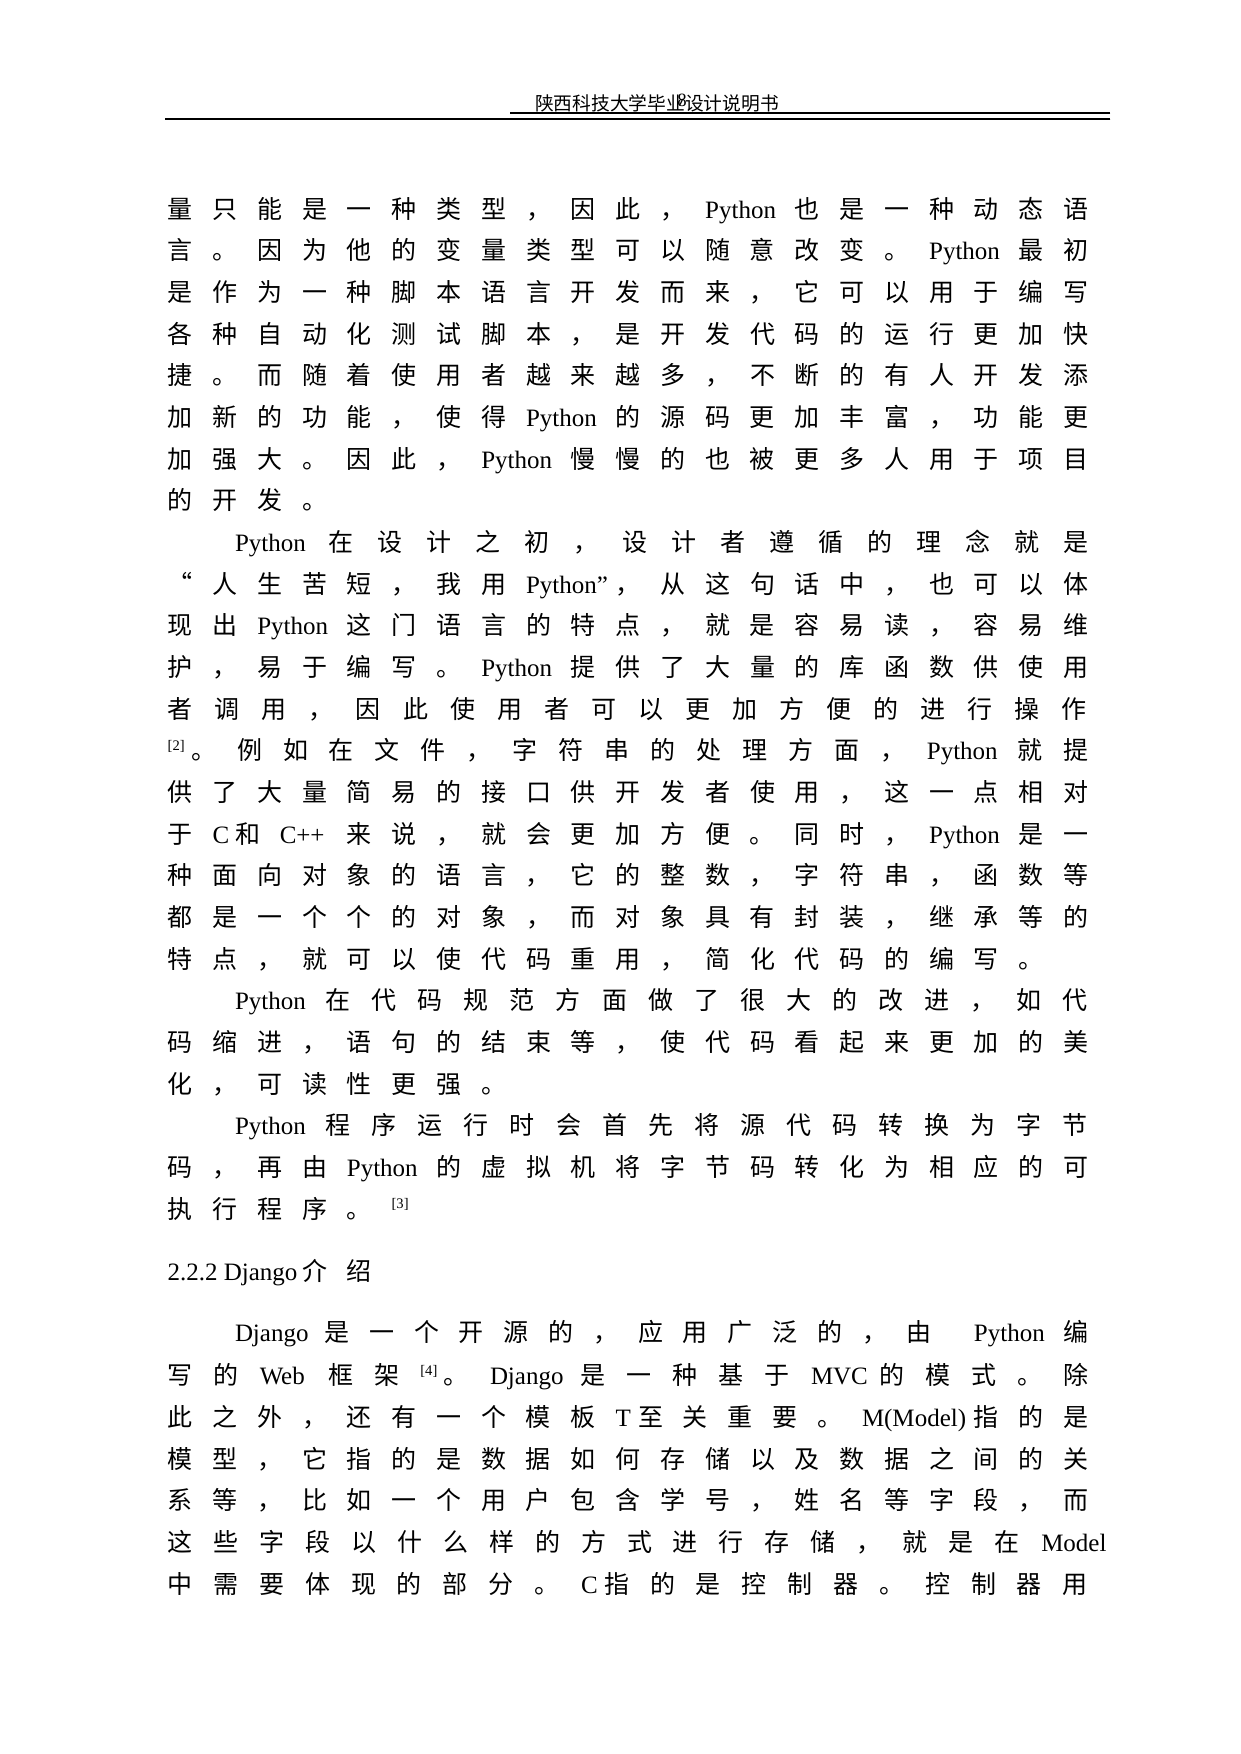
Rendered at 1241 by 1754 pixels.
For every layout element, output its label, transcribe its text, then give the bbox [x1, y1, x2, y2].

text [167, 1311, 1108, 1603]
subtitle 2.2.2 Django介绍 [167, 1249, 1108, 1291]
text Python在设计之初，设计者遵循的理念就是“人生苦短，我用Python”，从这句话中，也可以体现出Python这门语言的特点，就是容易读，容易维护，易于编写。Python提供了大量的库函数供使用者调用，因此使用者可以更加方便的进行操作[2]。例如在文件，字符串的处理方面，Python就提供了大量简易的接口供开发者使用，这一点相对于C和C++来说，就会更加方便。同时，Python是一种面向对象的语言，它的整数，字符串，函数等都是一个个的对象，而对象具有封装，继承等的特点，就可以使代码重用，简化代码的编写。 [167, 520, 1108, 978]
text Python程序运行时会首先将源代码转换为字节码，再由Python的虚拟机将字节码转化为相应的可执行程序。[3] [167, 1103, 1108, 1228]
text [167, 186, 1108, 520]
text Python在代码规范方面做了很大的改进，如代码缩进，语句的结束等，使代码看起来更加的美化，可读性更强。 [167, 978, 1108, 1103]
